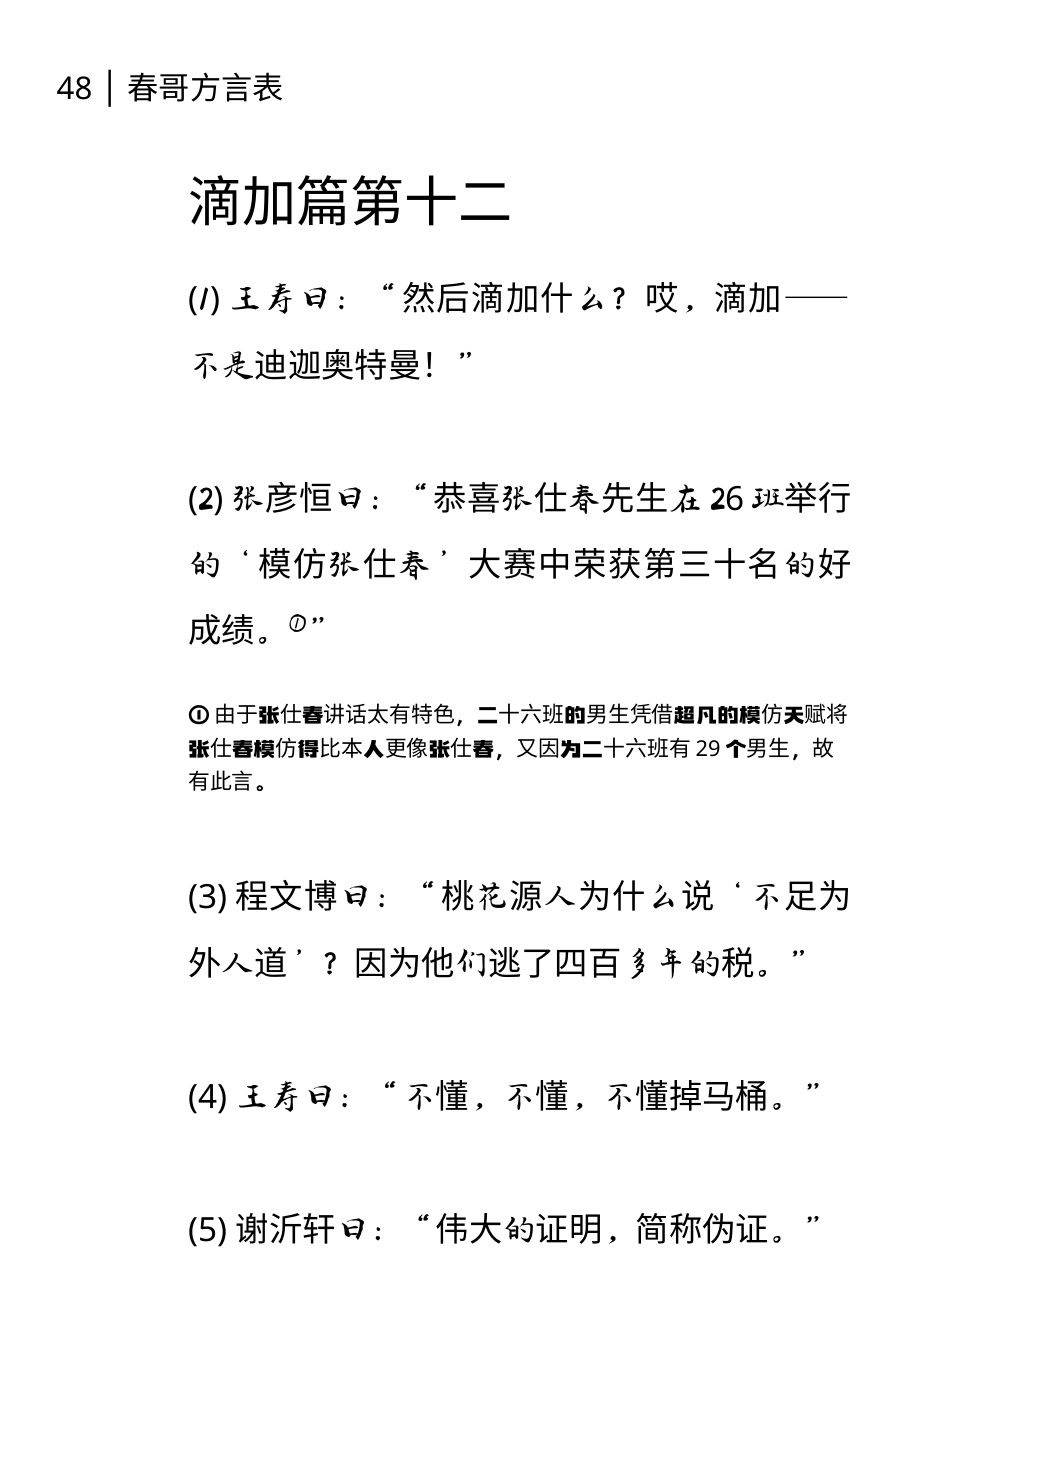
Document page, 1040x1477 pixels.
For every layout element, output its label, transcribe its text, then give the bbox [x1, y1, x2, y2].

list 谢沂轩曰：“伟大的证明，简称伪证。” [188, 1197, 852, 1263]
list 王寿曰：“然后滴加什么？哎，滴加——不是迪迦奥特曼！” [188, 266, 852, 399]
list 程文博曰：“桃花源人为什么说‘不足为外人道’？因为他们逃了四百多年的税。” [188, 864, 852, 997]
text ①由于张仕春讲话太有特色，二十六班的男生凭借超凡的模仿天赋将张仕春模仿得比本人更像张仕春，又因为二十六班有29个男生，故有此言。 [188, 698, 852, 798]
list 王寿曰：“不懂，不懂，不懂掉马桶。” [188, 1064, 852, 1130]
text 滴加篇第十二 [188, 166, 852, 233]
list 张彦恒曰：“恭喜张仕春先生在26班举行的‘模仿张仕春’大赛中荣获第三十名的好成绩。①” [188, 466, 852, 665]
